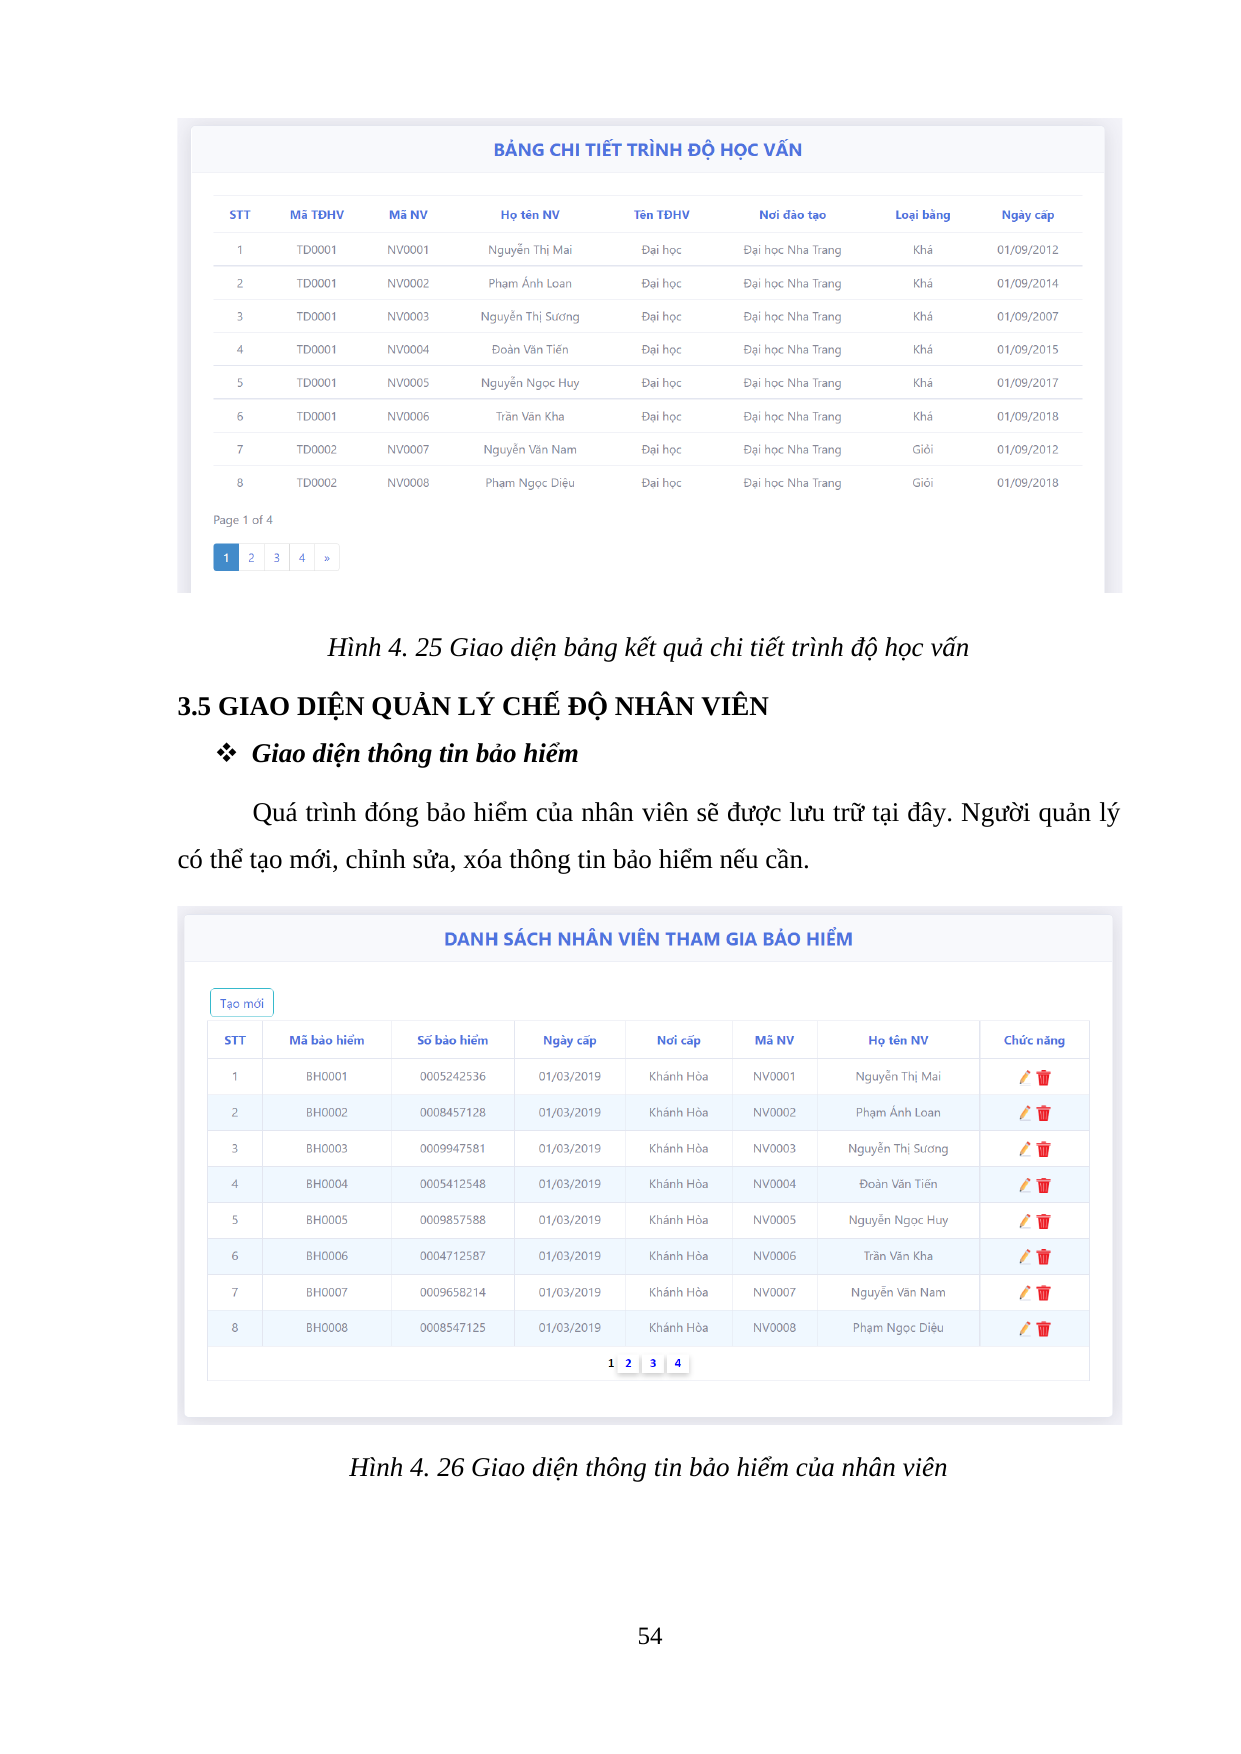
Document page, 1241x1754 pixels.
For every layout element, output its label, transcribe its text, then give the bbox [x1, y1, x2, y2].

text Quá trình đóng bảo hiểm của nhân viên sẽ được lưu trữ tại đây. Người quản lý có thể tạo mới, chỉnh sửa, xóa thông tin bảo hiểm nếu cần. [177, 796, 1122, 874]
picture [177, 118, 1123, 593]
picture [177, 906, 1123, 1425]
text 3.5 Giao diện quản lý chế độ nhân viên [177, 690, 1169, 721]
text Giao diện thông tin bảo hiểm [214, 737, 1122, 768]
